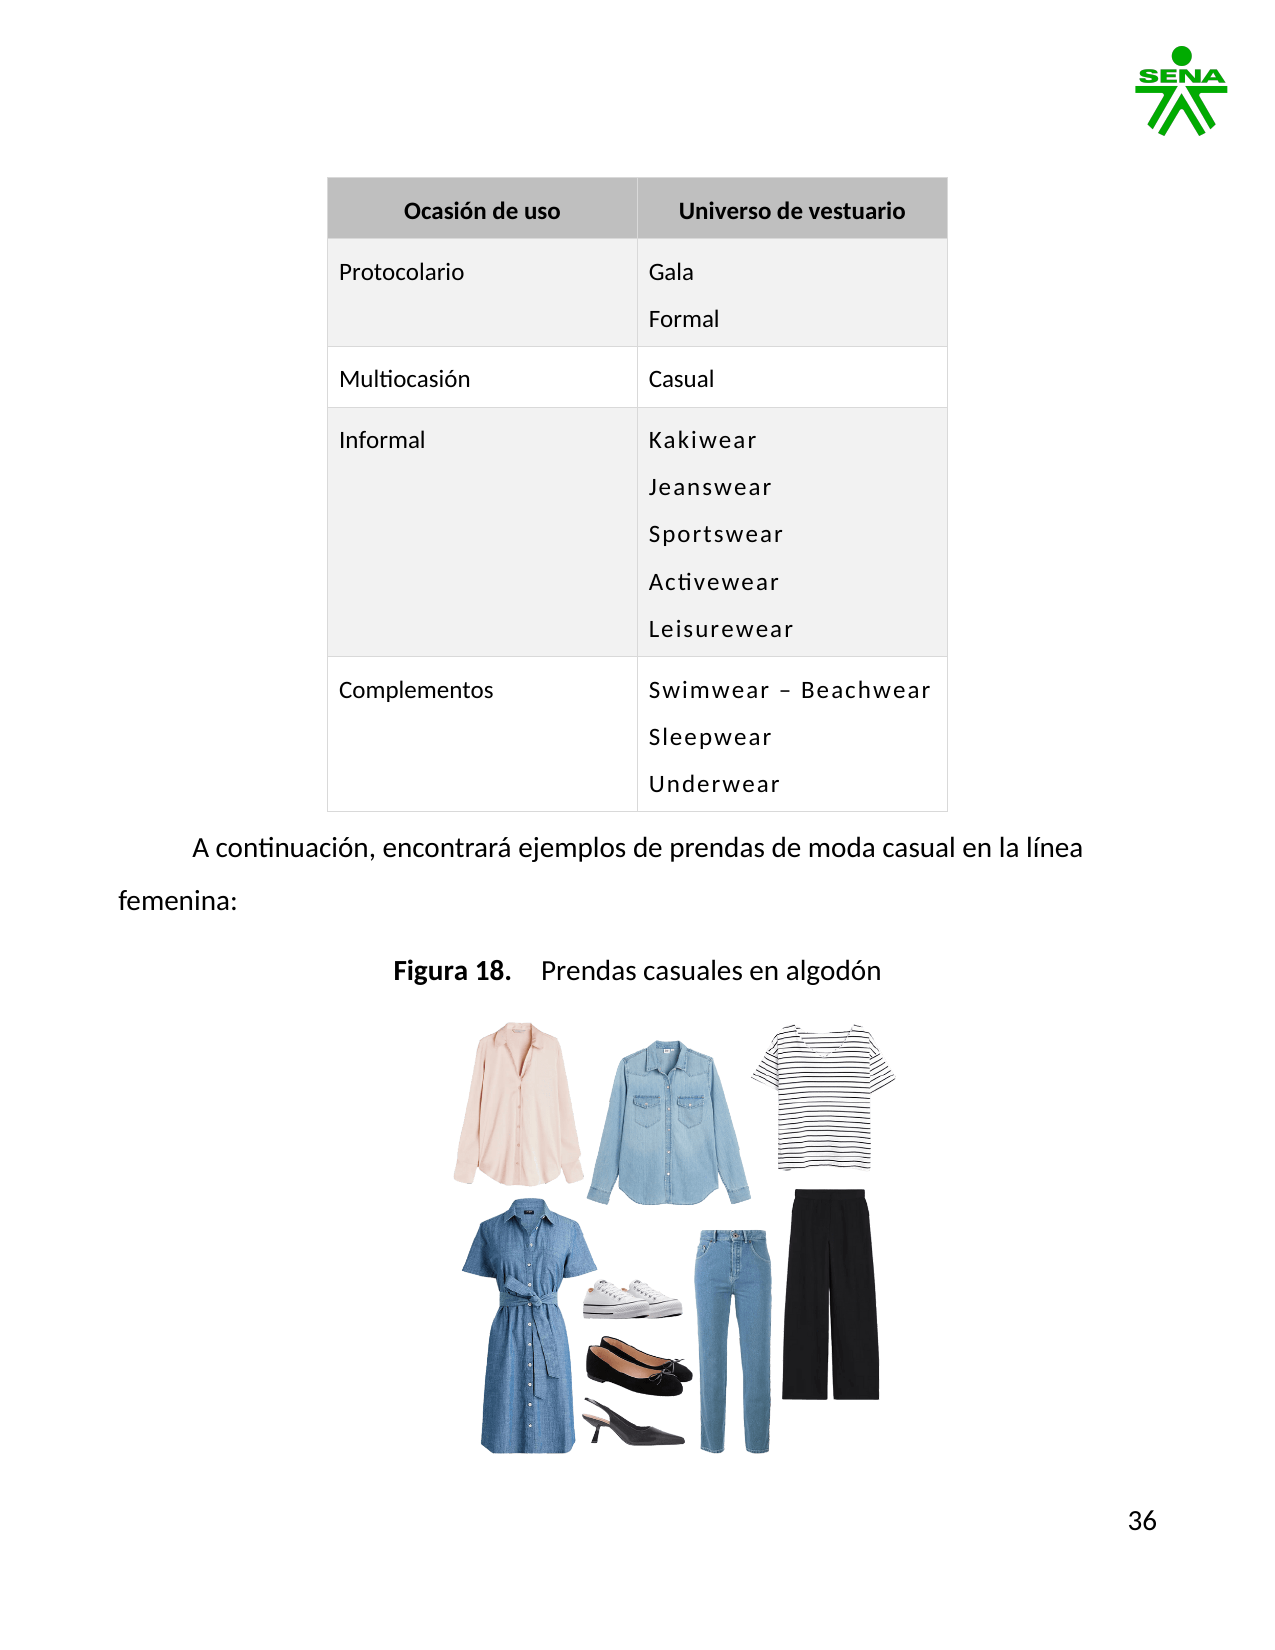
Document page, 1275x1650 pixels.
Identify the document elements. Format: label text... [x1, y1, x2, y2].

table_header Universo de vestuario [638, 178, 947, 238]
table_cell Complementos [328, 657, 637, 811]
picture [453, 1022, 896, 1454]
table_cell Gala Formal [638, 239, 947, 346]
table_cell Protocolario [328, 239, 637, 346]
table_cell Swimwear – Beachwear Sleepwear Underwear [638, 657, 947, 811]
table_cell Casual [638, 347, 947, 407]
table_header Ocasión de uso [328, 178, 637, 238]
table_cell Informal [328, 408, 637, 656]
table_cell Multiocasión [328, 347, 637, 407]
table_cell Kakiwear Jeanswear Sportswear Activewear Leisurewear [638, 408, 947, 656]
picture [1135, 46, 1228, 136]
text Prendas casuales en algodón [118, 952, 1157, 988]
text A continuación, encontrará ejemplos de prendas de moda casual en la línea femenina: [118, 829, 1157, 918]
